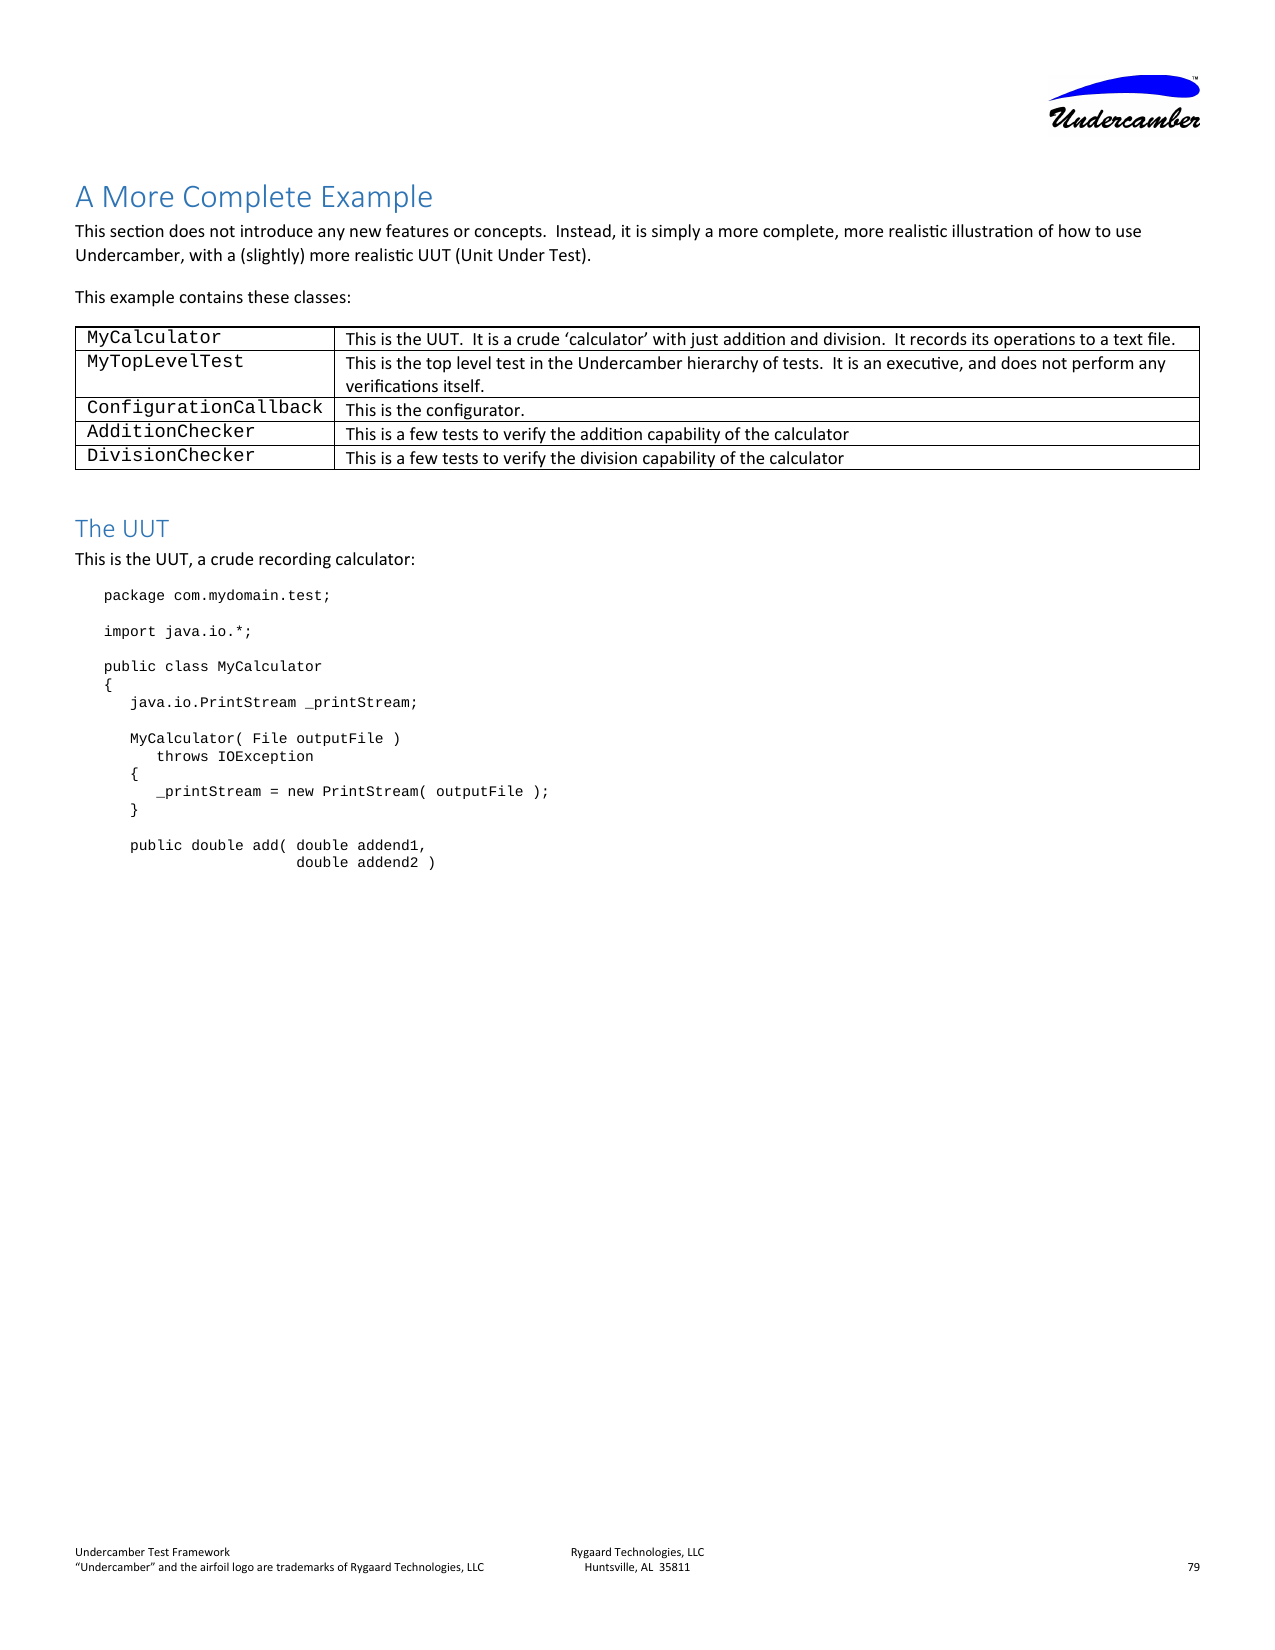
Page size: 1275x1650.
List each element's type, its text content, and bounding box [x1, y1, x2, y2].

text This section does not introduce any new features or concepts. Instead, it is simply a more complete, more realistic illustration of how to use Undercamber, with a (slightly) more realistic UUT (Unit Under Test). [75, 219, 1200, 267]
text _printStream = new PrintStream( outputFile ); [103, 784, 1200, 801]
table_header This is the UUT. It is a crude ‘calculator’ with just addition and division. It records its operations to a text file. [335, 328, 1199, 350]
text throws IOException [103, 749, 1200, 765]
picture [1048, 75, 1200, 137]
table_cell ConfigurationCallback [76, 398, 334, 421]
table_cell AdditionChecker [76, 422, 334, 445]
text double addend2 ) [103, 856, 1200, 872]
text public class MyCalculator [103, 660, 1200, 676]
text { [103, 767, 1200, 783]
text } [103, 802, 1200, 819]
table_cell MyTopLevelTest [76, 351, 334, 397]
text { [103, 677, 1200, 694]
table_cell This is the top level test in the Undercamber hierarchy of tests. It is an executive, and does not perform any verifications itself. [335, 351, 1199, 397]
table_cell This is a few tests to verify the addition capability of the calculator [335, 422, 1199, 445]
table_cell This is the configurator. [335, 398, 1199, 421]
subtitle A More Complete Example [75, 175, 1200, 216]
table_cell This is a few tests to verify the division capability of the calculator [335, 446, 1199, 469]
subtitle The UUT [75, 511, 1200, 544]
table_cell DivisionChecker [76, 446, 334, 469]
text import java.io.*; [103, 624, 1200, 641]
text This is the UUT, a crude recording calculator: [75, 547, 1200, 570]
text MyCalculator( File outputFile ) [103, 731, 1200, 747]
text This example contains these classes: [75, 285, 1200, 308]
text package com.mydomain.test; [103, 588, 1200, 605]
text public double add( double addend1, [103, 838, 1200, 854]
table_header MyCalculator [76, 328, 334, 350]
text java.io.PrintStream _printStream; [103, 695, 1200, 712]
